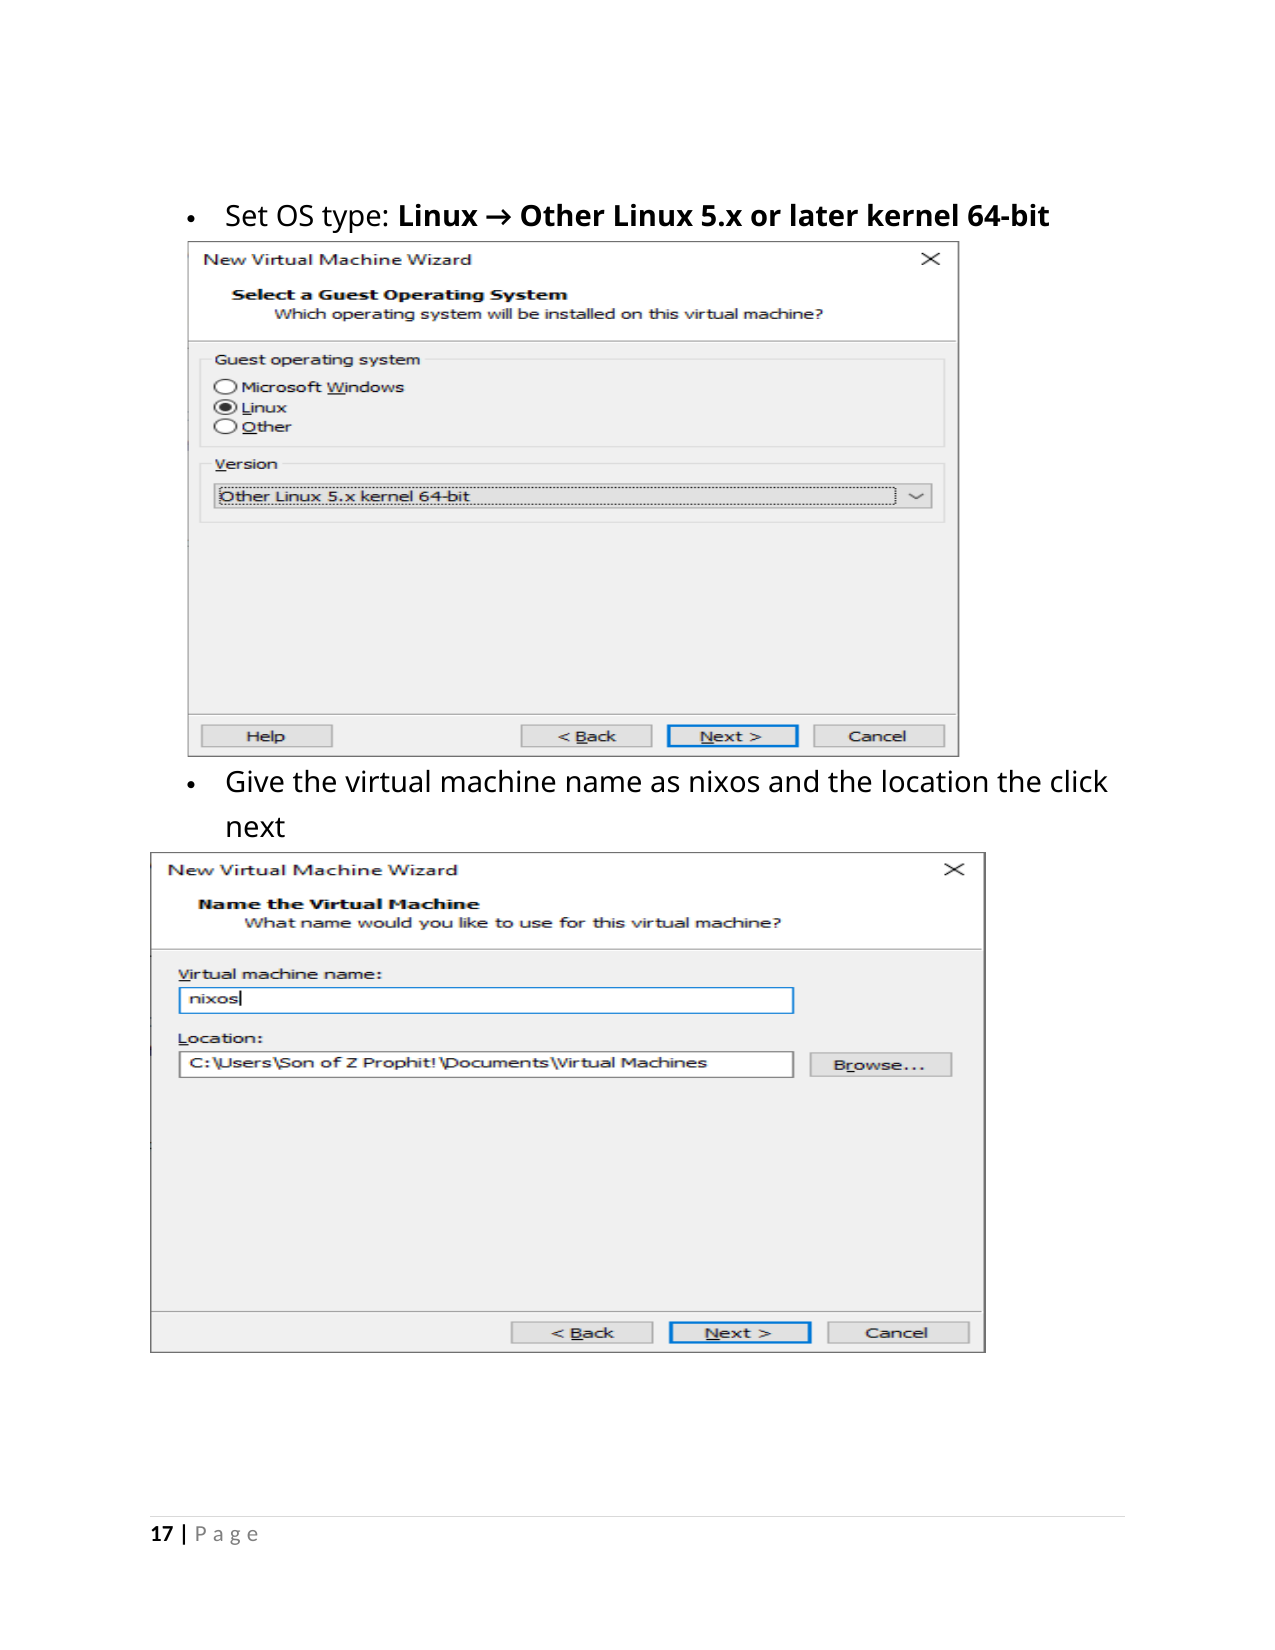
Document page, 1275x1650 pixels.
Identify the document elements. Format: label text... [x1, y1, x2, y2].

picture [187, 241, 960, 757]
list Set OS type: Linux → Other Linux 5.x or later kernel 64-bit [187, 196, 1125, 235]
list Give the virtual machine name as nixos and the location the click next [187, 761, 1125, 846]
picture [150, 852, 986, 1353]
